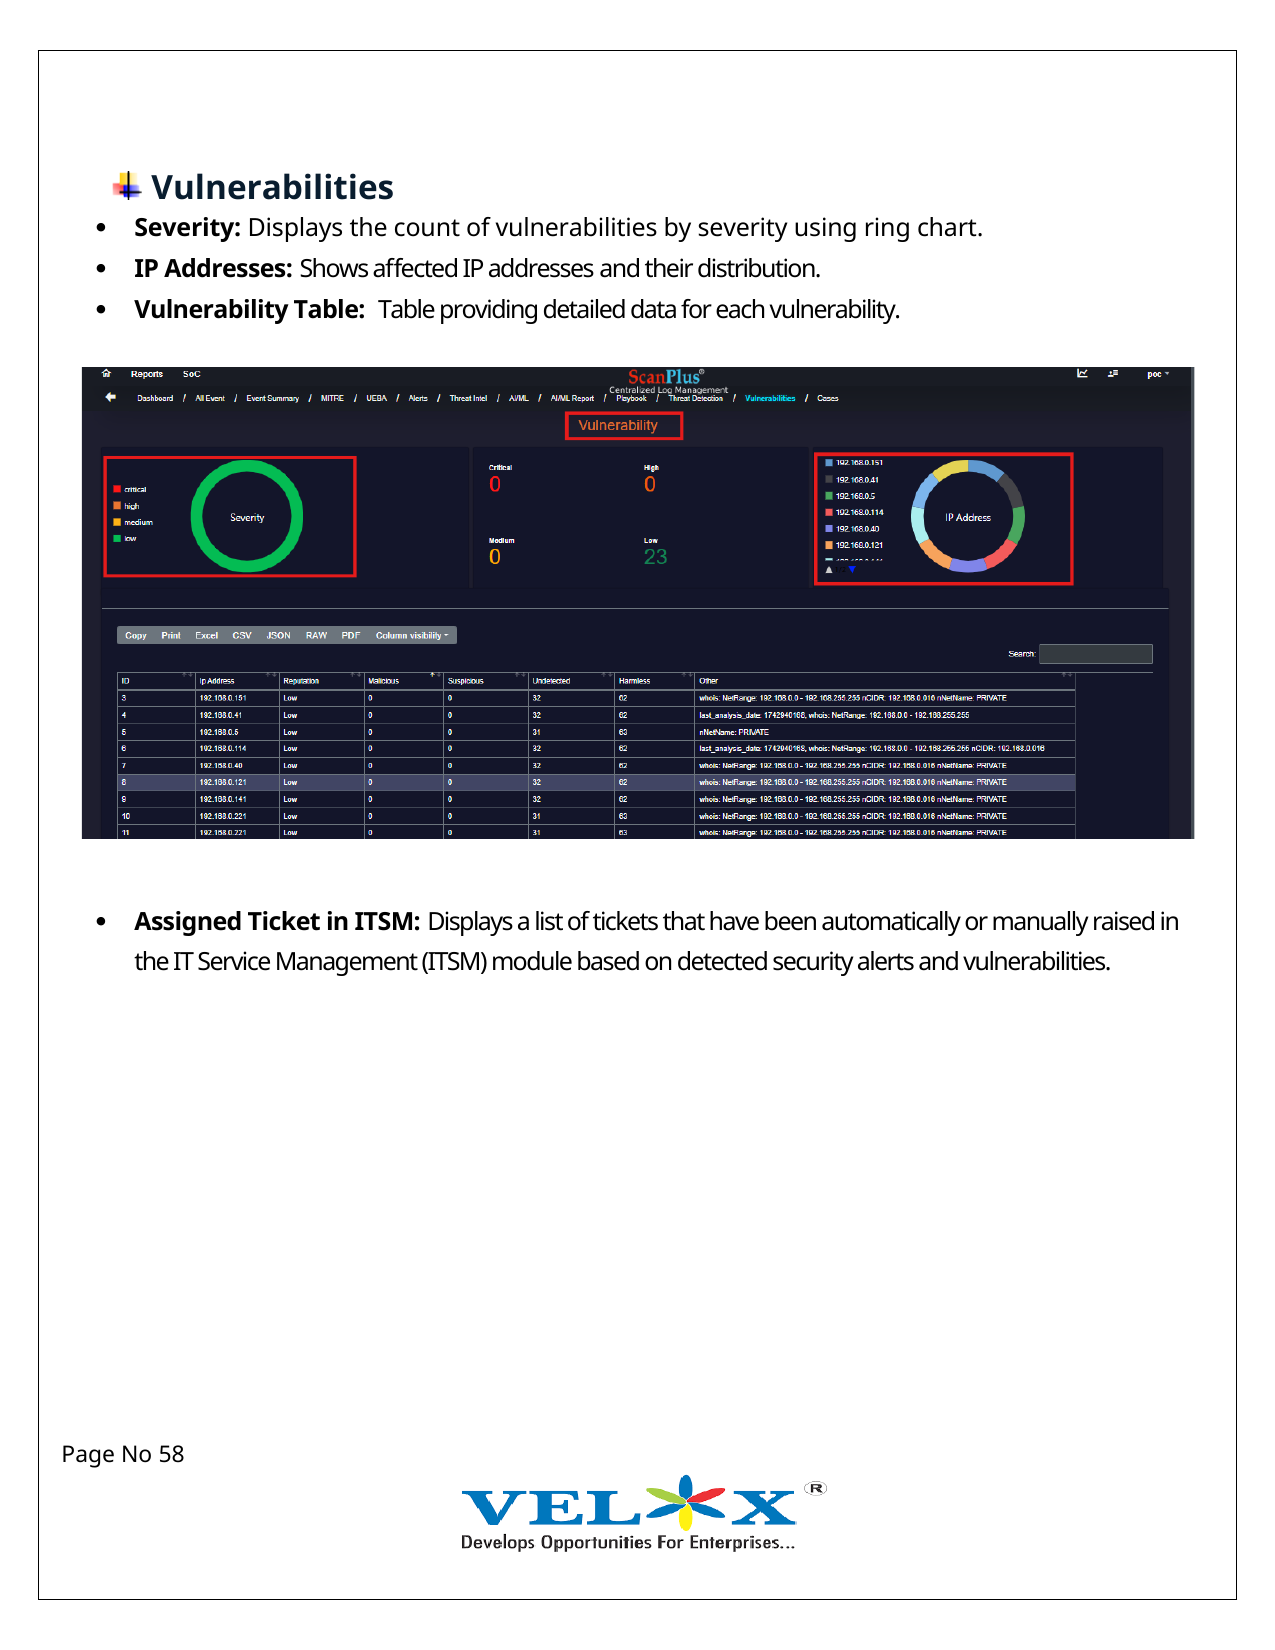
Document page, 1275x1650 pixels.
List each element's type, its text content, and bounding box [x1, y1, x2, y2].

list Severity: Displays the count of vulnerabilities by severity using ring chart. [97, 210, 1182, 244]
list Vulnerability Table:Table providing detailed data for each vulnerability. [97, 291, 1182, 325]
subtitle Vulnerabilities [112, 163, 1236, 209]
picture [112, 171, 142, 200]
picture [433, 1469, 842, 1562]
list IP Addresses: Shows affected IP addresses and their distribution. [97, 251, 1182, 284]
list Assigned Ticket in ITSM: Displays a list of tickets that have been automatically or manually raised in the IT Service Management (ITSM) module based on detected security alerts and vulnerabilities. [97, 903, 1182, 978]
picture [81, 367, 1195, 839]
